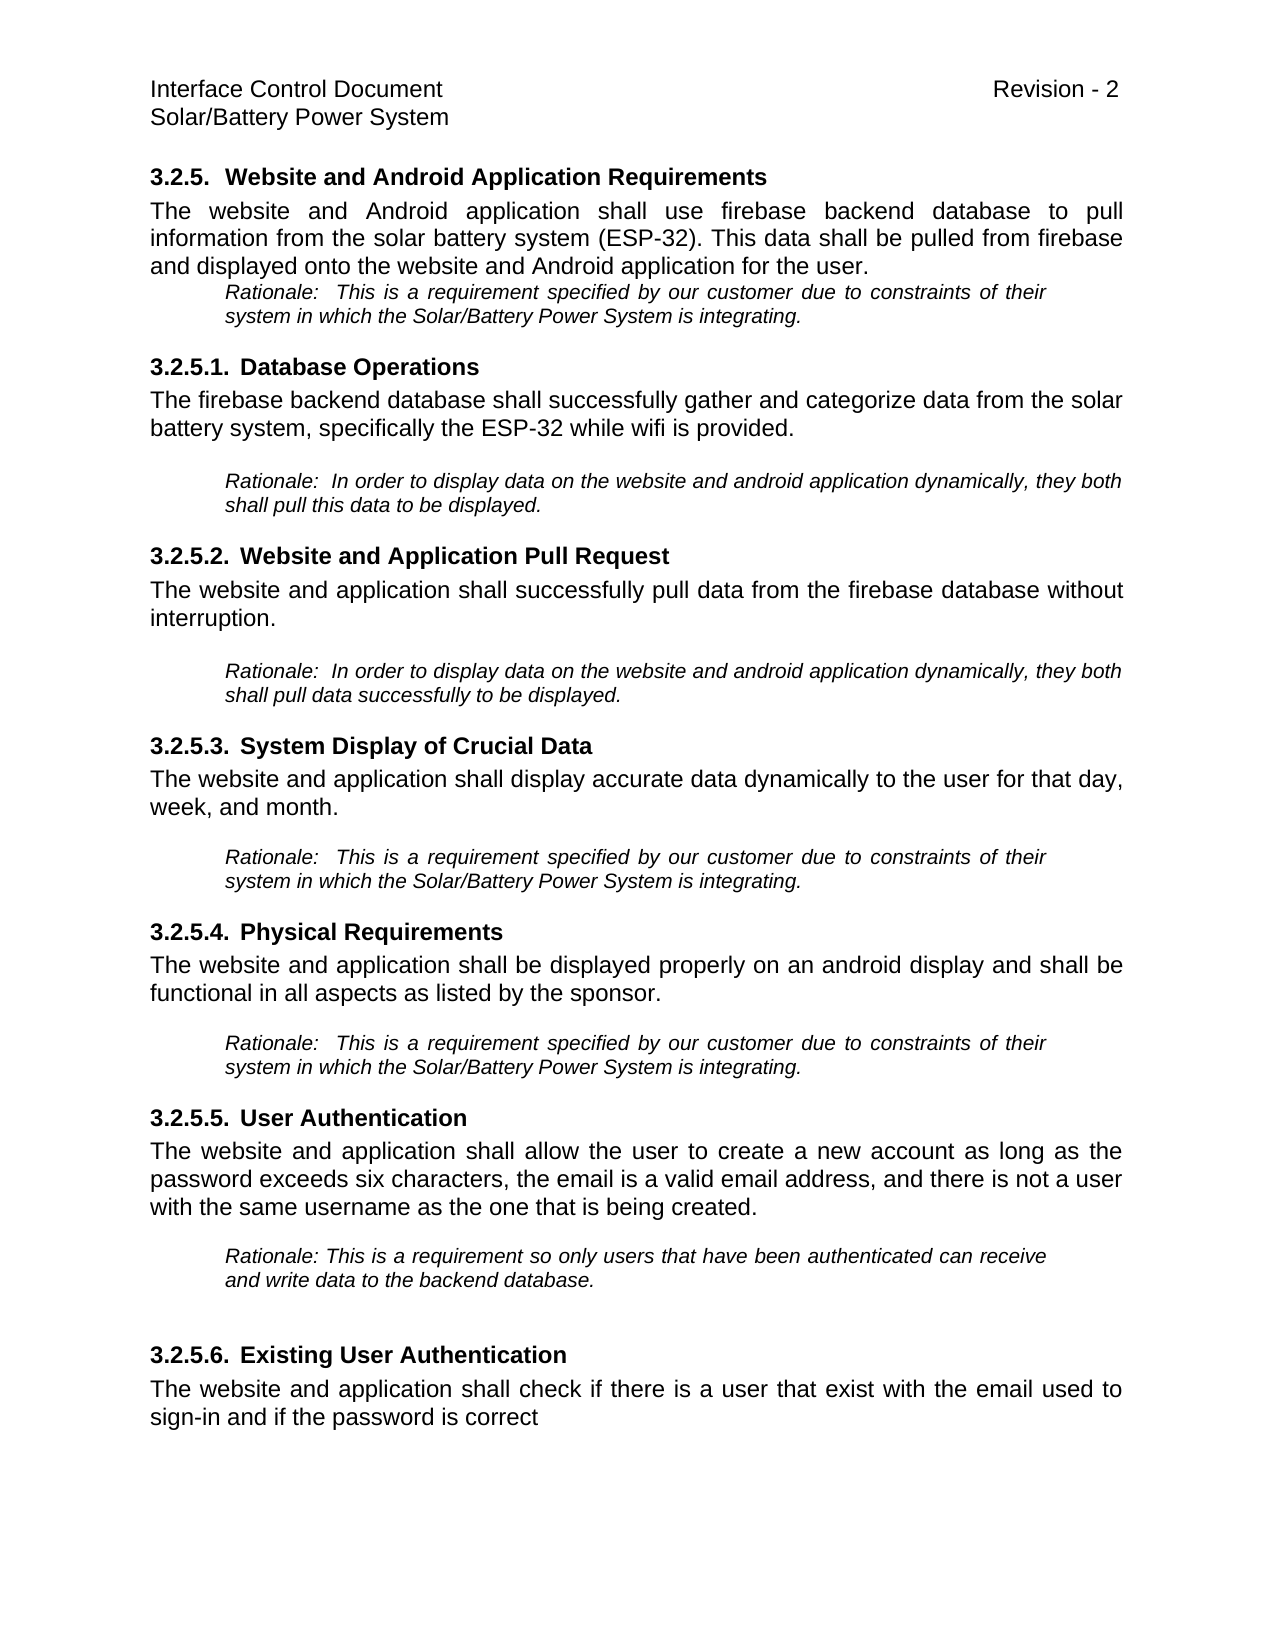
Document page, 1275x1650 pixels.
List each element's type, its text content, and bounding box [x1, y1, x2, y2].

subtitle Existing User Authentication [150, 1341, 1125, 1368]
text Rationale: In order to display data on the website and android application dynamically, they both shall pull this data to be displayed. [225, 469, 1125, 517]
text Rationale: In order to display data on the website and android application dynamically, they both shall pull data successfully to be displayed. [225, 659, 1125, 707]
subtitle Physical Requirements [150, 917, 1125, 945]
text The website and application shall successfully pull data from the firebase database without interruption. [150, 576, 1125, 631]
text Rationale: This is a requirement specified by our customer due to constraints of their system in which the Solar/Battery Power System is integrating. [225, 279, 1050, 327]
text Rationale: This is a requirement specified by our customer due to constraints of their system in which the Solar/Battery Power System is integrating. [225, 1031, 1050, 1078]
subtitle User Authentication [150, 1103, 1125, 1131]
text The firebase backend database shall successfully gather and categorize data from the solar battery system, specifically the ESP-32 while wifi is provided. [150, 386, 1125, 441]
subtitle Website and Android Application Requirements [150, 163, 1125, 190]
text Rationale: This is a requirement specified by our customer due to constraints of their system in which the Solar/Battery Power System is integrating. [225, 844, 1050, 892]
text The website and application shall check if there is a user that exist with the email used to sign-in and if the password is correct [150, 1375, 1125, 1430]
text The website and application shall allow the user to create a new account as long as the password exceeds six characters, the email is a valid email address, and there is not a user with the same username as the one that is being created. [150, 1137, 1125, 1220]
subtitle Database Operations [150, 352, 1125, 380]
subtitle Website and Application Pull Request [150, 542, 1125, 569]
text The website and Android application shall use firebase backend database to pull information from the solar battery system (ESP-32). This data shall be pulled from firebase and displayed onto the website and Android application for the user. [150, 197, 1125, 279]
text The website and application shall be displayed properly on an android display and shall be functional in all aspects as listed by the sponsor. [150, 951, 1125, 1007]
text The website and application shall display accurate data dynamically to the user for that day, week, and month. [150, 765, 1125, 821]
text Rationale: This is a requirement so only users that have been authenticated can receive and write data to the backend database. [225, 1244, 1050, 1292]
subtitle System Display of Crucial Data [150, 732, 1125, 759]
